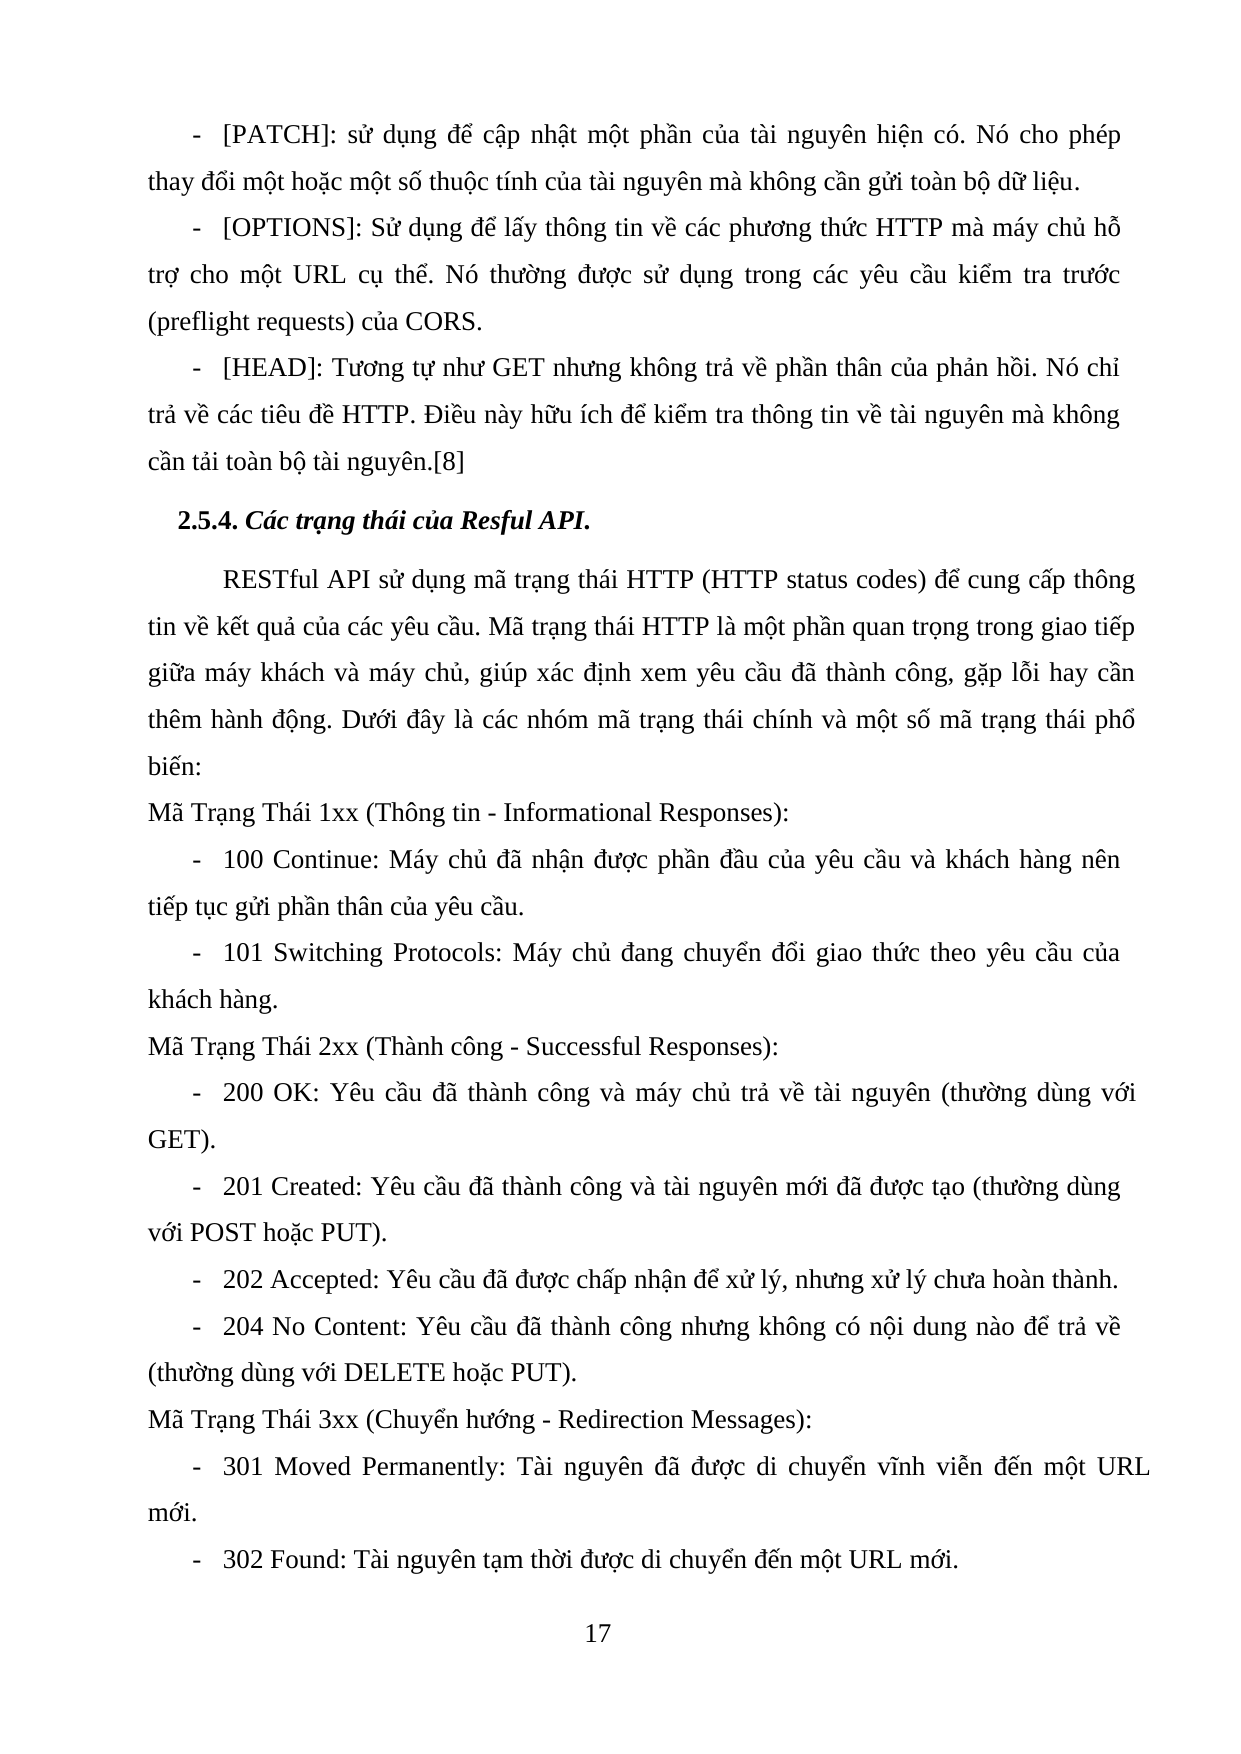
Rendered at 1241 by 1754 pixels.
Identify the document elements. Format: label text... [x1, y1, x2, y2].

list 302 Found: Tài nguyên tạm thời được di chuyển đến một URL mới. [148, 1543, 1107, 1574]
list [PATCH]: sử dụng để cập nhật một phần của tài nguyên hiện có. Nó cho phép thay đổi một hoặc một số thuộc tính của tài nguyên mà không cần gửi toàn bộ dữ liệu. [148, 118, 1122, 196]
list 202 Accepted: Yêu cầu đã được chấp nhận để xử lý, nhưng xử lý chưa hoàn thành. [148, 1263, 1122, 1294]
text RESTful API sử dụng mã trạng thái HTTP (HTTP status codes) để cung cấp thông tin về kết quả của các yêu cầu. Mã trạng thái HTTP là một phần quan trọng trong giao tiếp giữa máy khách và máy chủ, giúp xác định xem yêu cầu đã thành công, gặp lỗi hay cần thêm hành động. Dưới đây là các nhóm mã trạng thái chính và một số mã trạng thái phổ biến: [148, 563, 1137, 781]
list 200 OK: Yêu cầu đã thành công và máy chủ trả về tài nguyên (thường dùng với GET). [148, 1076, 1137, 1154]
list [HEAD]: Tương tự như GET nhưng không trả về phần thân của phản hồi. Nó chỉ trả về các tiêu đề HTTP. Điều này hữu ích để kiểm tra thông tin về tài nguyên mà không cần tải toàn bộ tài nguyên.[8] [148, 351, 1122, 476]
list 201 Created: Yêu cầu đã thành công và tài nguyên mới đã được tạo (thường dùng với POST hoặc PUT). [148, 1170, 1122, 1248]
list 204 No Content: Yêu cầu đã thành công nhưng không có nội dung nào để trả về (thường dùng với DELETE hoặc PUT). [148, 1310, 1122, 1388]
text Mã Trạng Thái 3xx (Chuyển hướng - Redirection Messages): [148, 1403, 1122, 1434]
list [OPTIONS]: Sử dụng để lấy thông tin về các phương thức HTTP mà máy chủ hỗ trợ cho một URL cụ thể. Nó thường được sử dụng trong các yêu cầu kiểm tra trước (preflight requests) của CORS. [148, 211, 1122, 336]
subtitle Các trạng thái của Resful API. [177, 504, 1122, 535]
list 101 Switching Protocols: Máy chủ đang chuyển đổi giao thức theo yêu cầu của khách hàng. [148, 936, 1122, 1014]
list 301 Moved Permanently: Tài nguyên đã được di chuyển vĩnh viễn đến một URL mới. [148, 1450, 1152, 1528]
text Mã Trạng Thái 1xx (Thông tin - Informational Responses): [148, 796, 1122, 828]
list 100 Continue: Máy chủ đã nhận được phần đầu của yêu cầu và khách hàng nên tiếp tục gửi phần thân của yêu cầu. [148, 843, 1122, 921]
text Mã Trạng Thái 2xx (Thành công - Successful Responses): [148, 1030, 1122, 1061]
